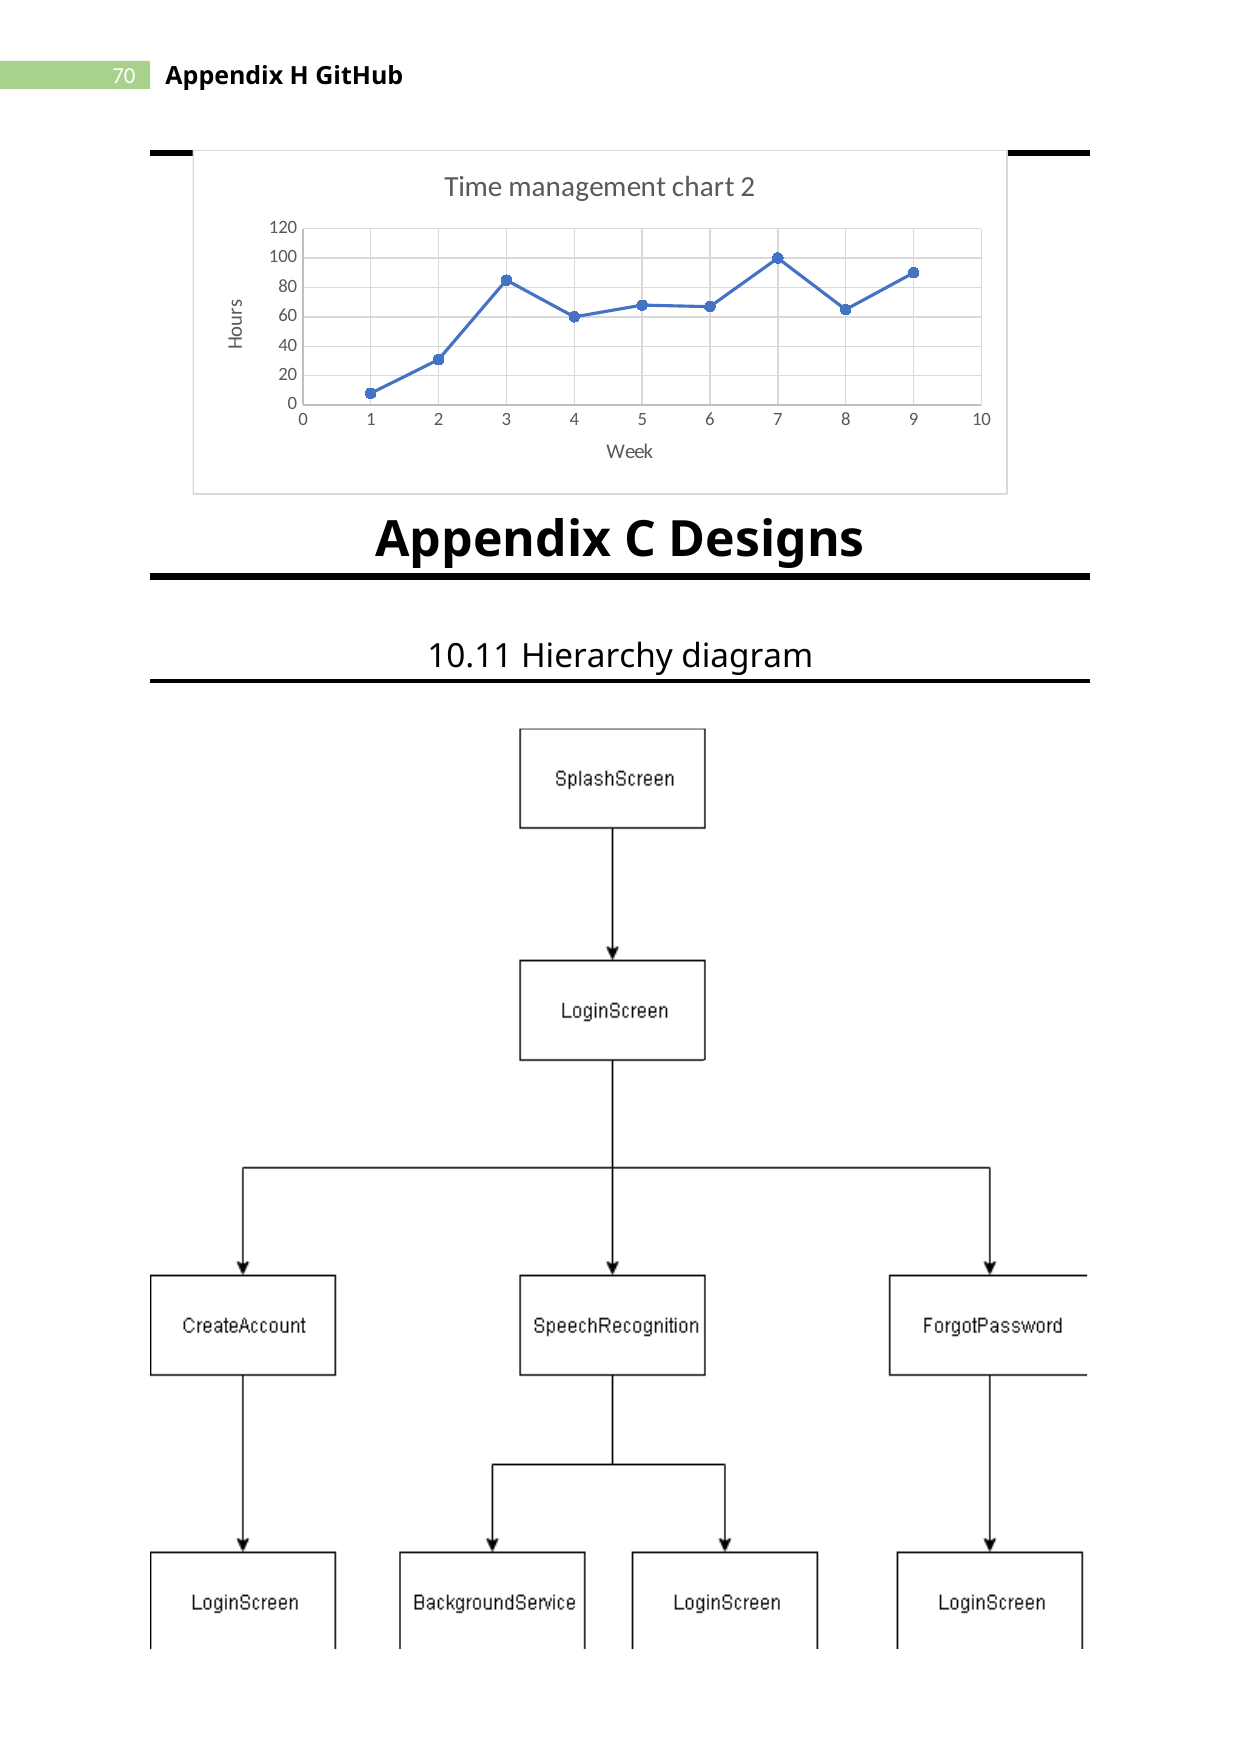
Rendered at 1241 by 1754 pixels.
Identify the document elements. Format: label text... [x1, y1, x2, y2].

subtitle Hierarchy diagram [150, 632, 1090, 679]
subtitle Appendix C Designs [150, 156, 1090, 573]
picture [150, 728, 1087, 1649]
